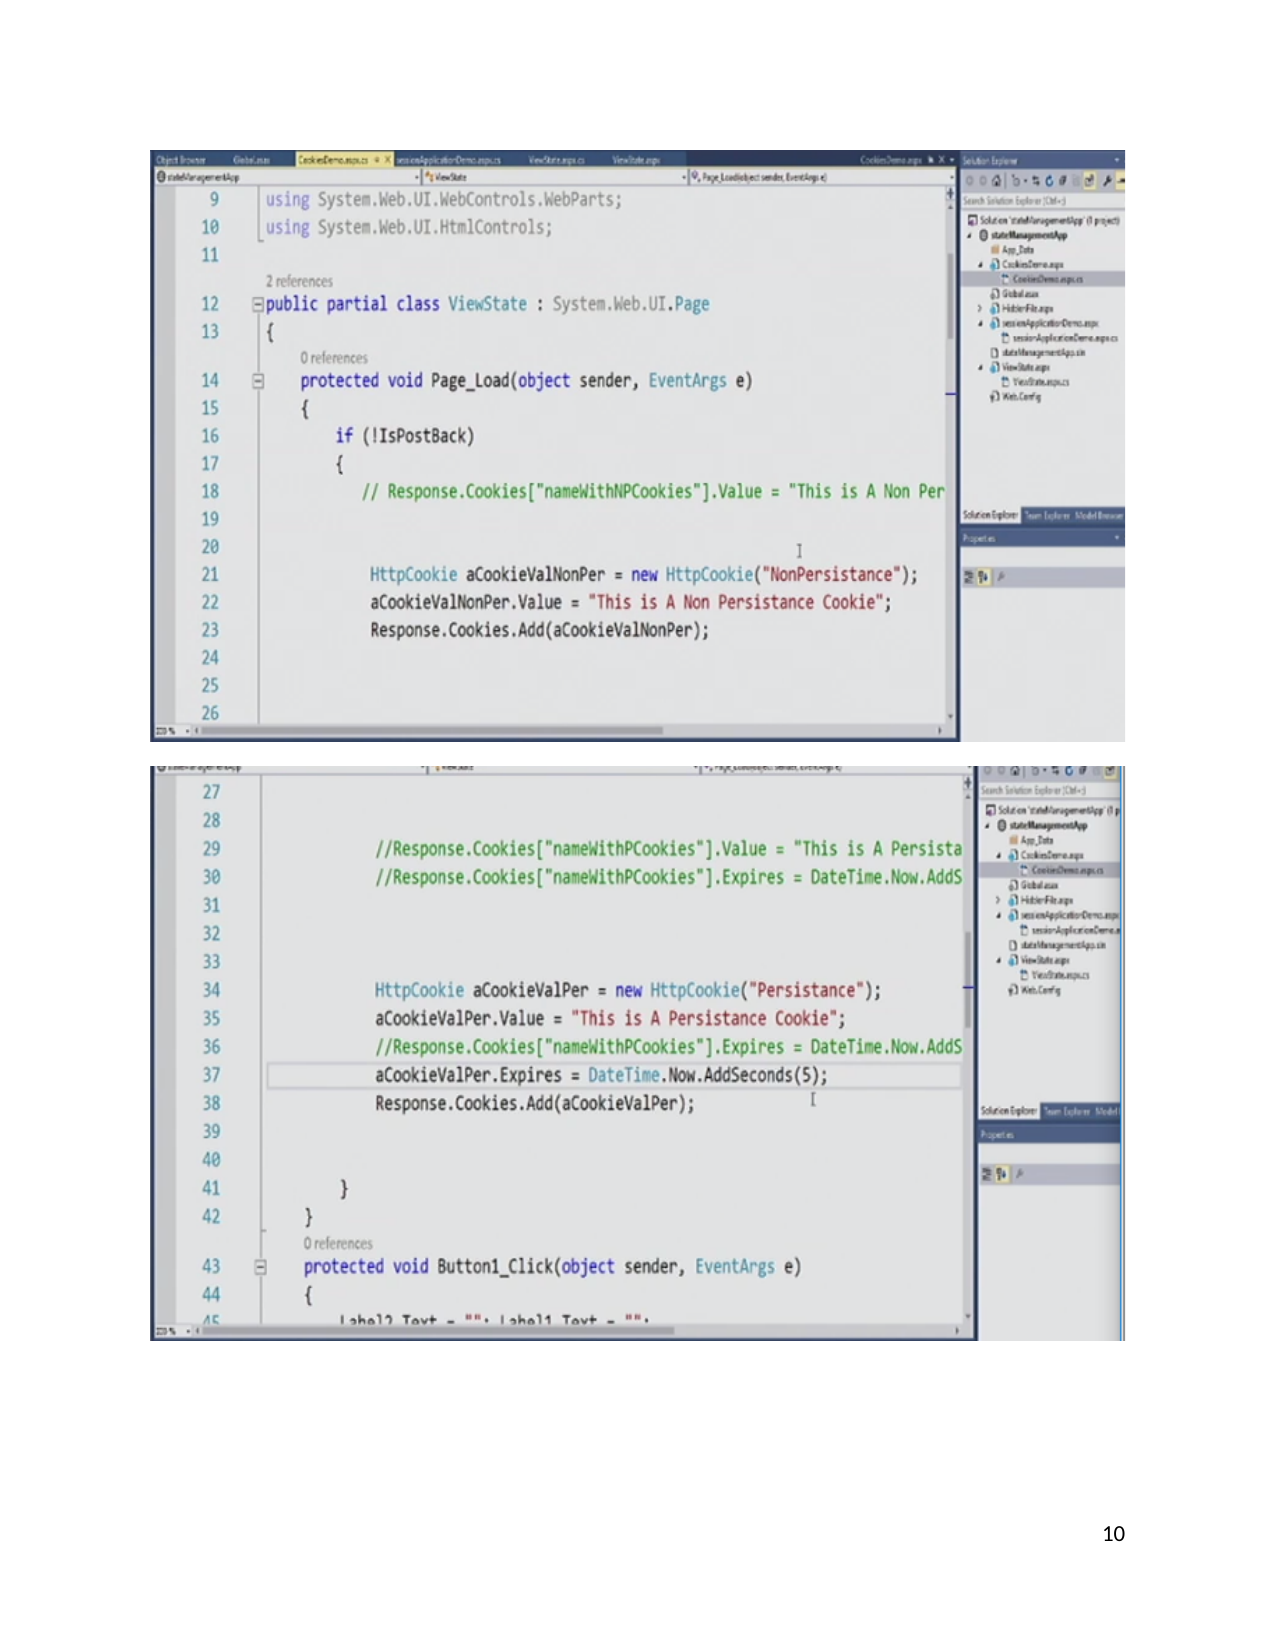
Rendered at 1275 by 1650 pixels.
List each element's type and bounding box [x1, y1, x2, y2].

picture [150, 150, 1125, 742]
picture [150, 766, 1125, 1341]
